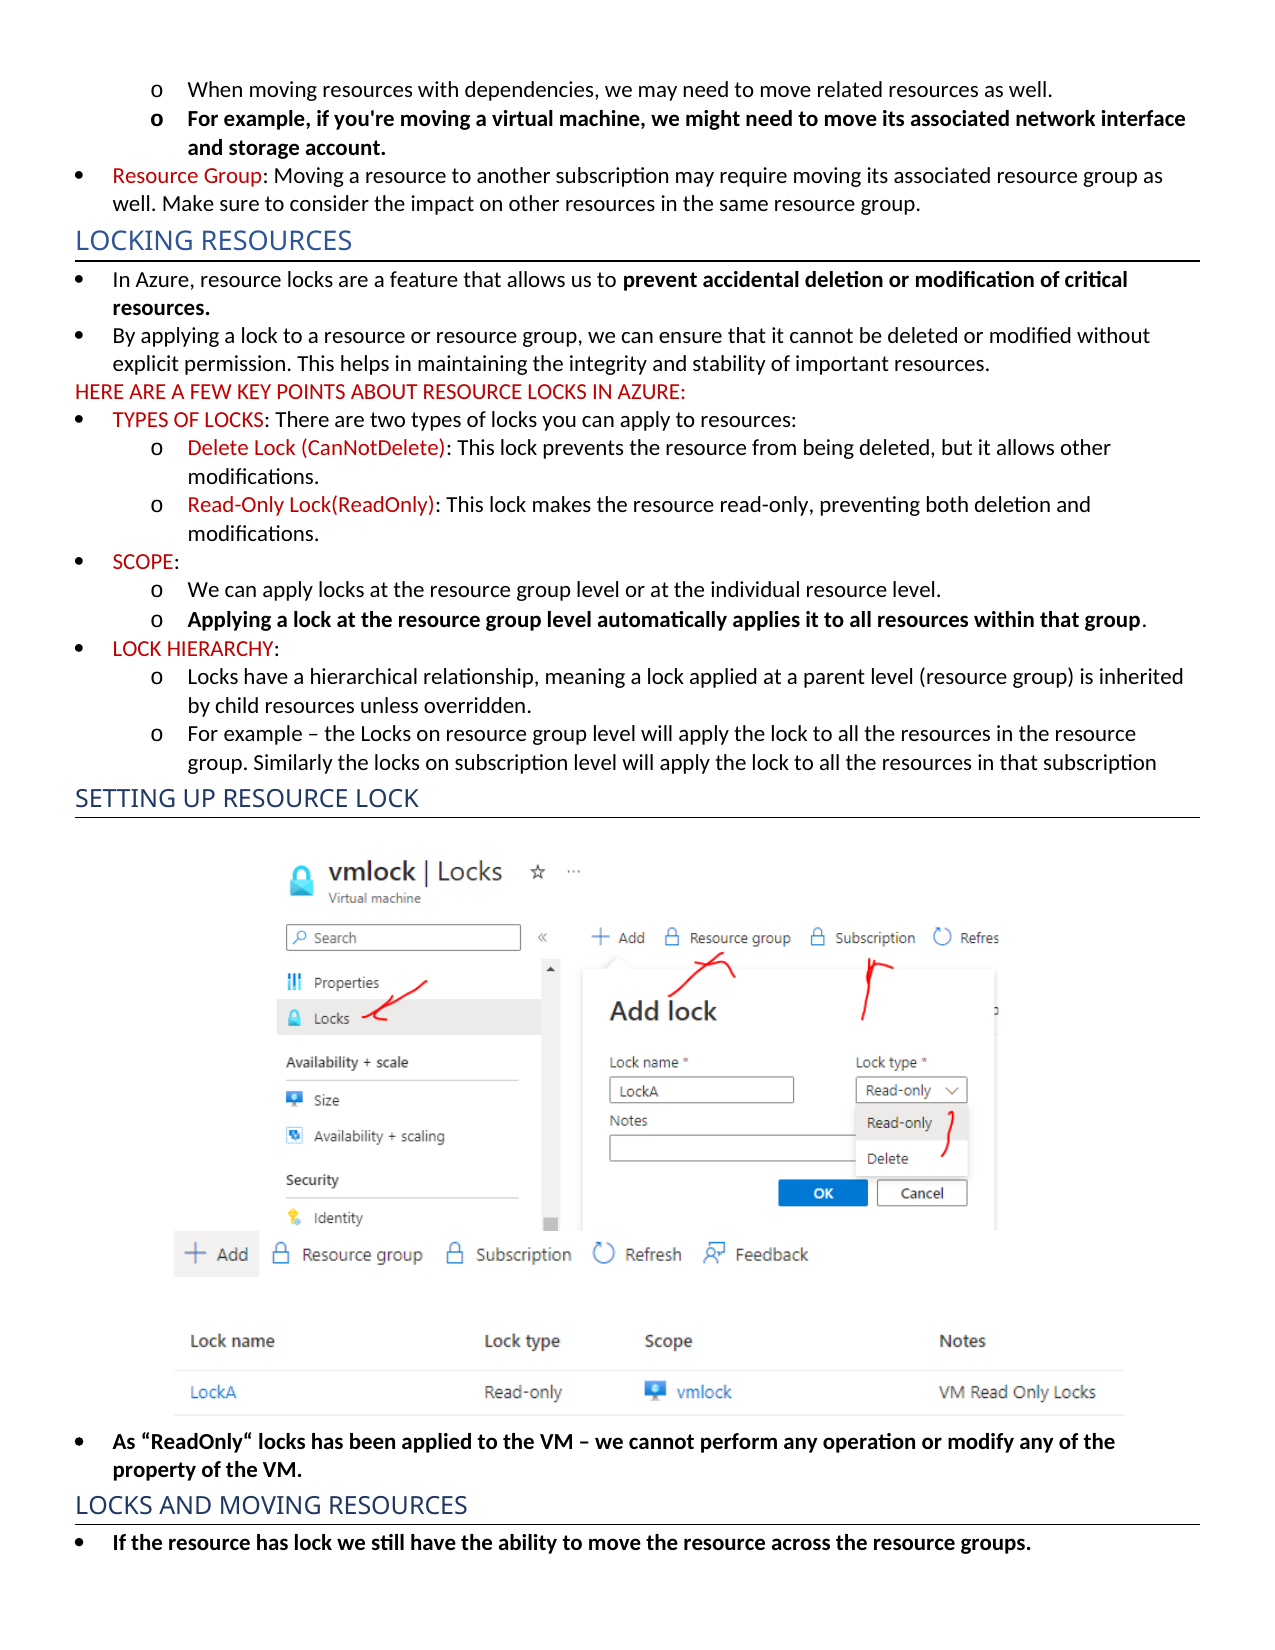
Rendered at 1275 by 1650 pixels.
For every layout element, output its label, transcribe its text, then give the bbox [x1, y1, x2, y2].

list We can apply locks at the resource group level or at the individual resource level. [150, 576, 1200, 605]
list For example – the Locks on resource group level will apply the lock to all the resources in the resource group. Similarly the locks on subscription level will apply the lock to all the resources in that subscription [150, 719, 1200, 776]
subtitle SETTING UP RESOURCE LOCK [75, 780, 1200, 817]
picture [150, 848, 1125, 1428]
list Read-Only Lock(ReadOnly): This lock makes the resource read-only, preventing both deletion and modifications. [150, 490, 1200, 547]
text HERE ARE A FEW KEY POINTS ABOUT RESOURCE LOCKS IN AZURE: [75, 377, 1200, 405]
list LOCK HIERARCHY: [75, 634, 1200, 662]
list Delete Lock (CanNotDelete): This lock prevents the resource from being deleted, but it allows other modifications. [150, 433, 1200, 490]
list Locks have a hierarchical relationship, meaning a lock applied at a parent level (resource group) is inherited by child resources unless overridden. [150, 662, 1200, 719]
list Resource Group: Moving a resource to another subscription may require moving its associated resource group as well. Make sure to consider the impact on other resources in the same resource group. [75, 161, 1200, 217]
subtitle LOCKING RESOURCES [75, 222, 1200, 260]
list When moving resources with dependencies, we may need to move related resources as well. [150, 75, 1200, 104]
list For example, if you're moving a virtual machine, we might need to move its associated network interface and storage account. [150, 104, 1200, 161]
list Applying a lock at the resource group level automatically applies it to all resources within that group. [150, 605, 1200, 634]
list In Azure, resource locks are a feature that allows us to prevent accidental deletion or modification of critical resources. [75, 265, 1200, 321]
subtitle LOCKS AND MOVING RESOURCES [75, 1487, 1200, 1524]
list By applying a lock to a resource or resource group, we can ensure that it cannot be deleted or modified without explicit permission. This helps in maintaining the integrity and stability of important resources. [75, 321, 1200, 377]
list SCOPE: [75, 547, 1200, 576]
list TYPES OF LOCKS: There are two types of locks you can apply to resources: [75, 405, 1200, 433]
list As “ReadOnly“ locks has been applied to the VM – we cannot perform any operation or modify any of the property of the VM. [75, 1427, 1200, 1483]
list If the resource has lock we still have the ability to move the resource across the resource groups. [75, 1528, 1200, 1556]
